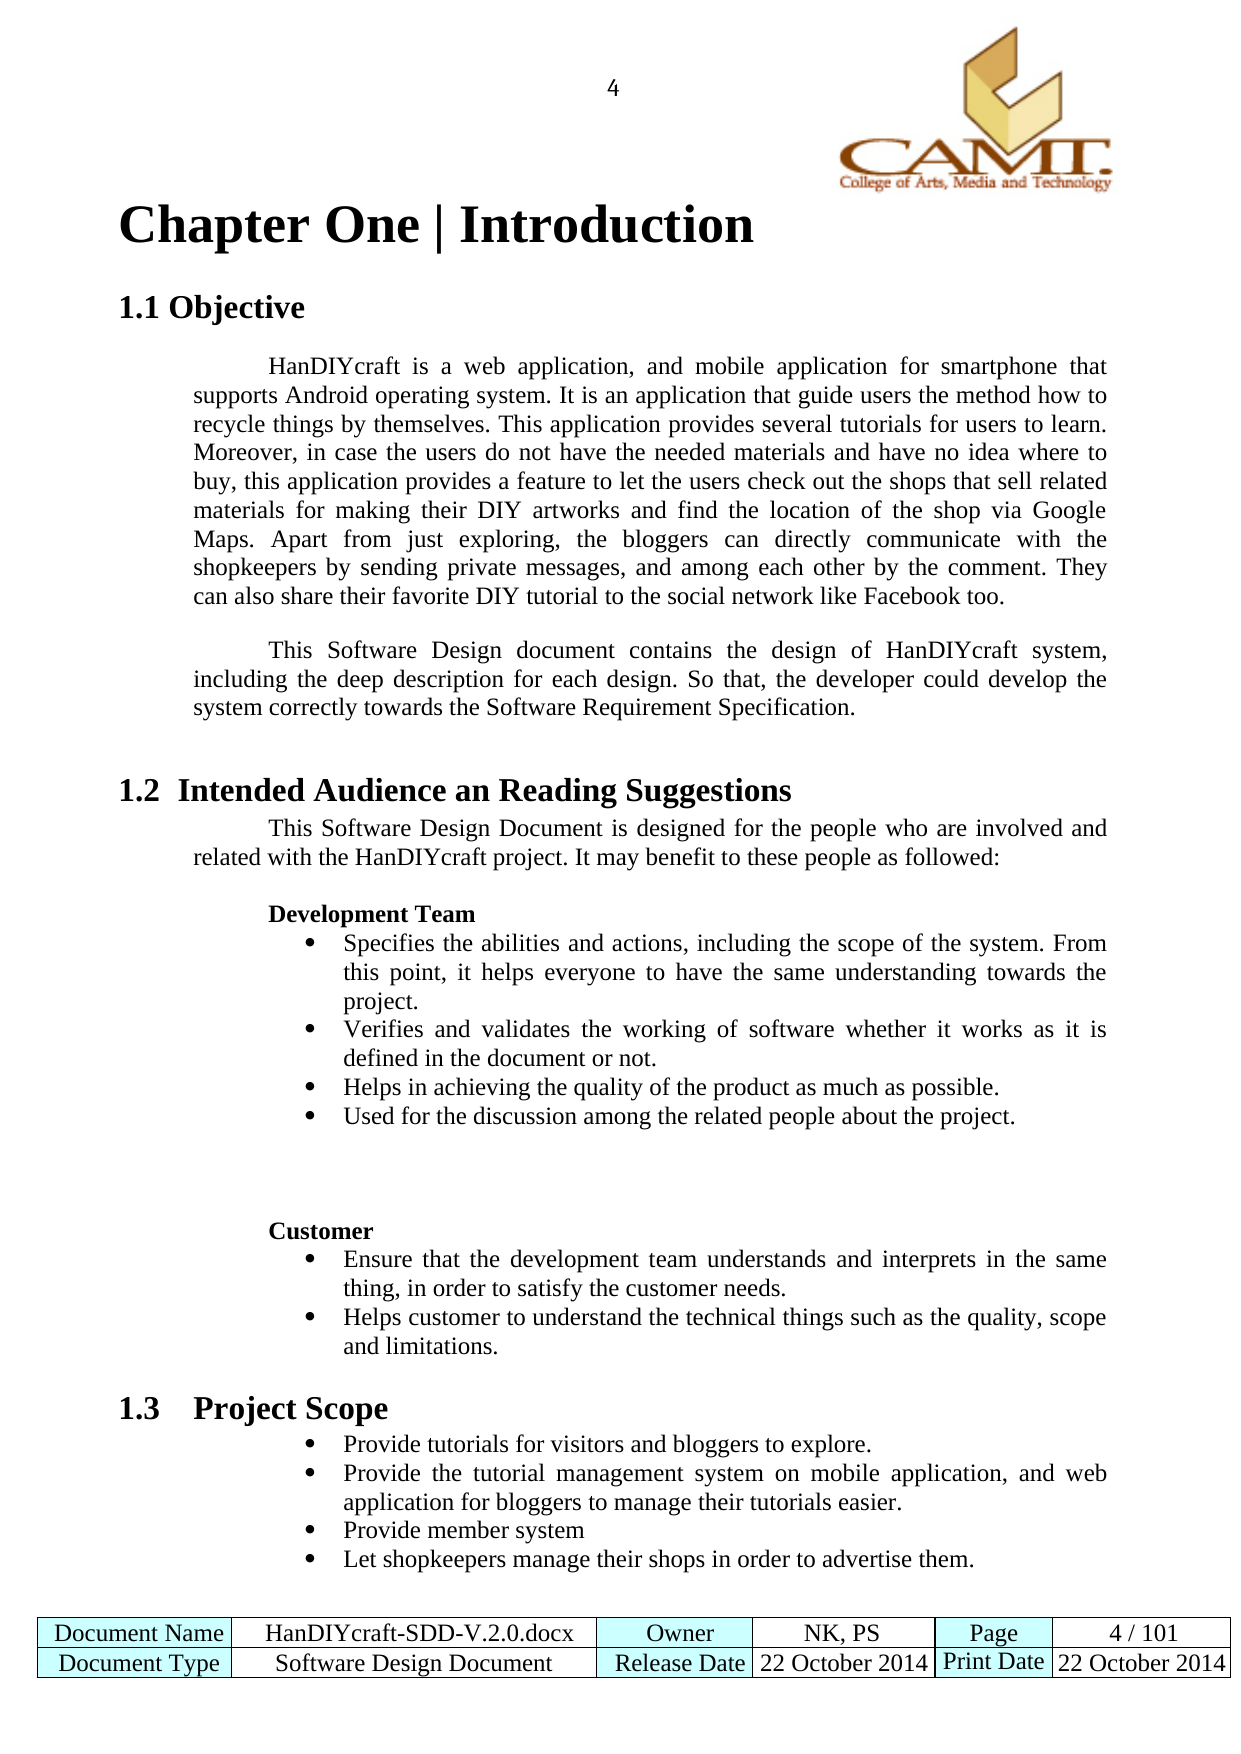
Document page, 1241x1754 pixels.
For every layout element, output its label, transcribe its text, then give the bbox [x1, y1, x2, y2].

list This Software Design Document is designed for the people who are involved and related with the HanDIYcraft project. It may benefit to these people as followed: [193, 813, 1108, 871]
list Let shopkeepers manage their shops in order to advertise them. [306, 1544, 1108, 1573]
list Helps in achieving the quality of the product as much as possible. [306, 1072, 1108, 1101]
list Ensure that the development team understands and interprets in the same thing, in order to satisfy the customer needs. [306, 1244, 1108, 1302]
list Used for the discussion among the related people about the project. [306, 1101, 1108, 1129]
list Verifies and validates the working of software whether it works as it is defined in the document or not. [306, 1014, 1108, 1072]
picture [755, 18, 1221, 207]
text HanDIYcraft is a web application, and mobile application for smartphone that supports Android operating system. It is an application that guide users the method how to recycle things by themselves. This application provides several tutorials for users to learn. Moreover, in case the users do not have the needed materials and have no idea where to buy, this application provides a feature to let the users check out the shops that sell related materials for making their DIY artworks and find the location of the shop via Google Maps. Apart from just exploring, the bloggers can directly communicate with the shopkeepers by sending private messages, and among each other by the comment. They can also share their favorite DIY tutorial to the social network like Facebook too. [193, 351, 1108, 610]
list Provide member system [306, 1515, 1108, 1544]
list Development Team [193, 899, 1108, 928]
text Chapter One | Introduction [118, 192, 1108, 254]
list Provide tutorials for visitors and bloggers to explore. [306, 1429, 1108, 1458]
list Project Scope [118, 1388, 1108, 1427]
text 1.1 Objective [118, 288, 1108, 326]
list Specifies the abilities and actions, including the scope of the system. From this point, it helps everyone to have the same understanding towards the project. [306, 928, 1108, 1014]
list Provide the tutorial management system on mobile application, and web application for bloggers to manage their tutorials easier. [306, 1458, 1108, 1515]
list Helps customer to understand the technical things such as the quality, scope and limitations. [306, 1302, 1108, 1359]
text This Software Design document contains the design of HanDIYcraft system, including the deep description for each design. So that, the developer could develop the system correctly towards the Software Requirement Specification. [193, 635, 1108, 721]
list Customer [193, 1216, 1108, 1244]
list Intended Audience an Reading Suggestions [118, 770, 1108, 808]
